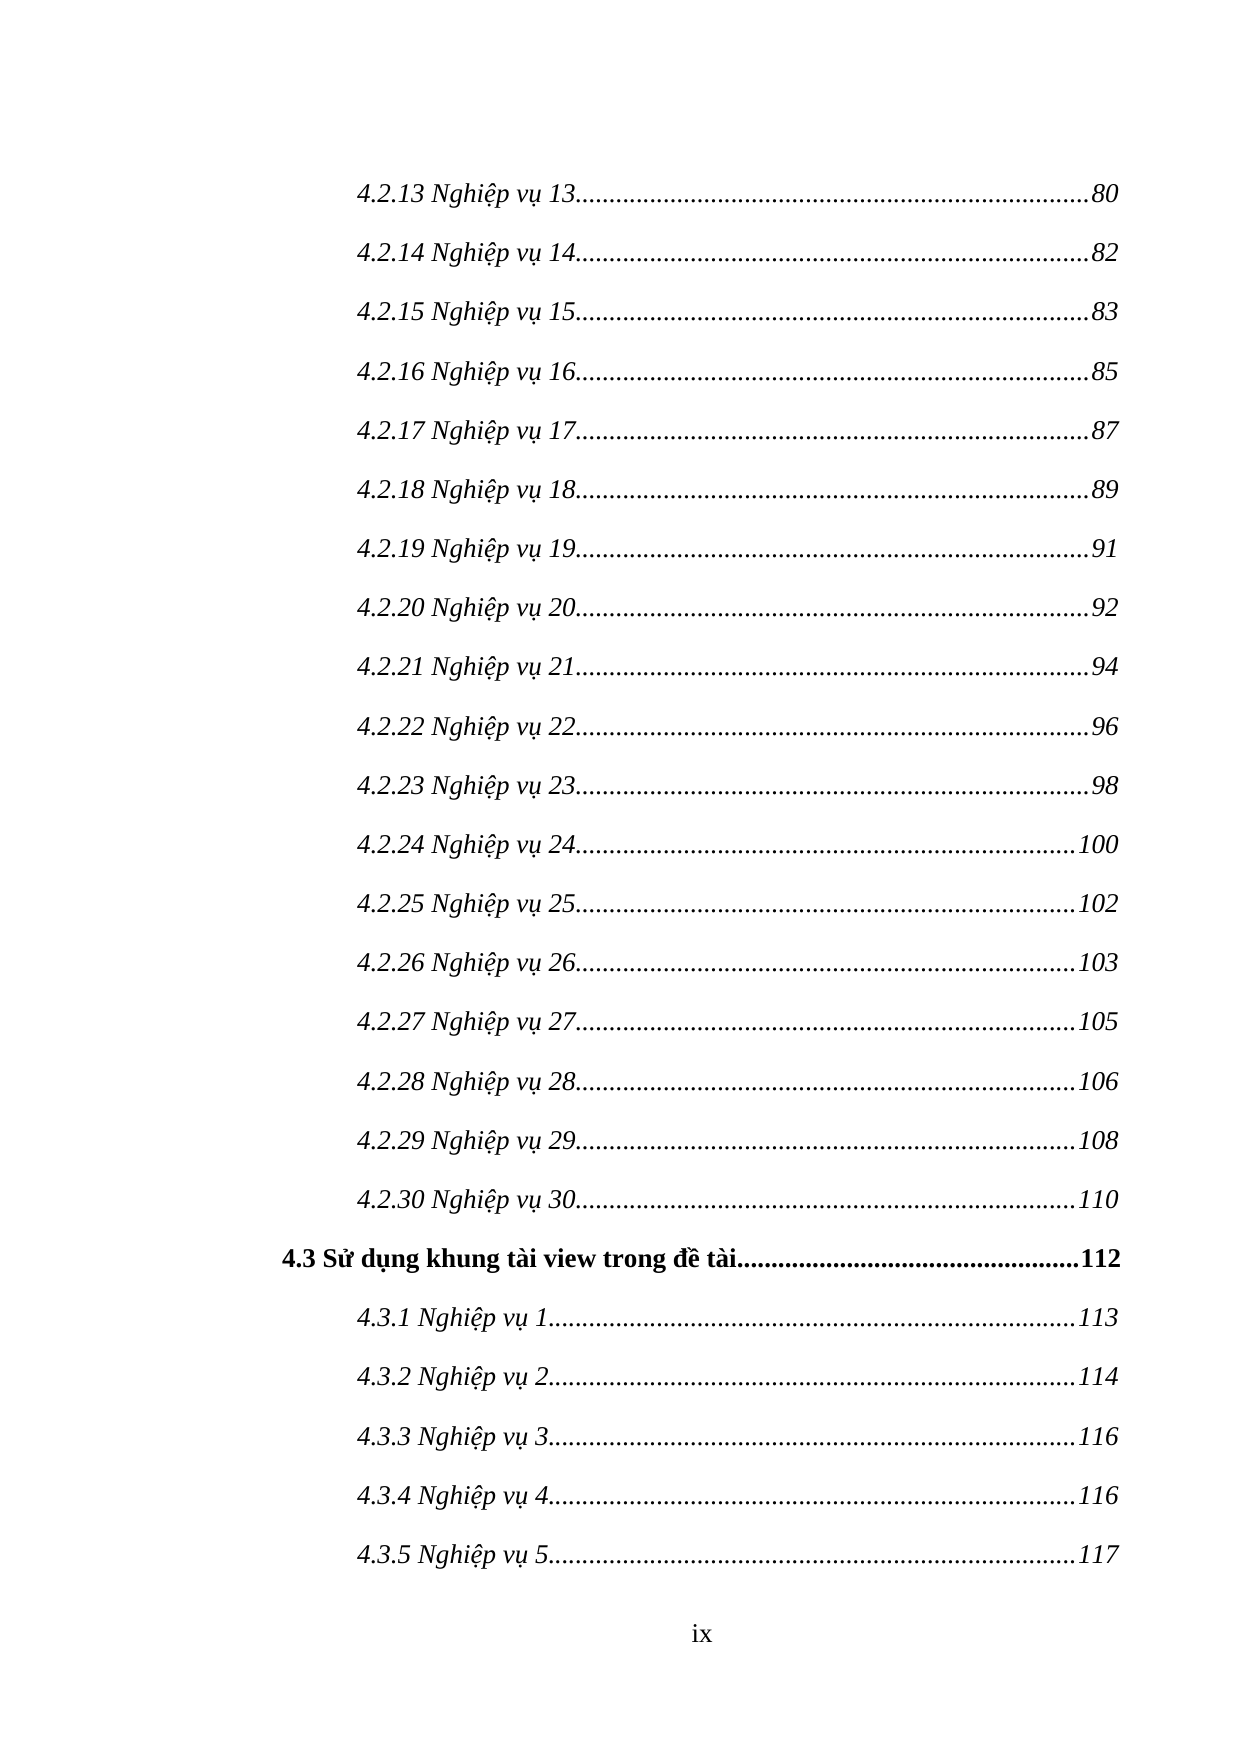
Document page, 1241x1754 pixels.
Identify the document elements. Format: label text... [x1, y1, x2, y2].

text 4.2.23 Nghiệp vụ 23 98 [357, 769, 1122, 800]
text 4.2.29 Nghiệp vụ 29 108 [357, 1124, 1122, 1155]
text 4.2.27 Nghiệp vụ 27 105 [357, 1006, 1122, 1037]
text 4.2.17 Nghiệp vụ 17 87 [357, 414, 1122, 445]
text 4.2.14 Nghiệp vụ 14 82 [357, 236, 1122, 267]
text 4.2.19 Nghiệp vụ 19 91 [357, 532, 1122, 563]
text 4.3.5 Nghiệp vụ 5 117 [357, 1538, 1122, 1569]
text 4.2.28 Nghiệp vụ 28 106 [357, 1065, 1122, 1096]
text 4.3.2 Nghiệp vụ 2 114 [357, 1361, 1122, 1392]
text 4.2.13 Nghiệp vụ 13 80 [357, 177, 1122, 208]
text 4.3 Sử dụng khung tài view trong đề tài 112 [282, 1242, 1122, 1273]
text 4.2.21 Nghiệp vụ 21 94 [357, 651, 1122, 682]
text 4.2.15 Nghiệp vụ 15 83 [357, 296, 1122, 327]
text 4.3.1 Nghiệp vụ 1 113 [357, 1301, 1122, 1332]
text 4.2.18 Nghiệp vụ 18 89 [357, 473, 1122, 504]
text 4.2.25 Nghiệp vụ 25 102 [357, 887, 1122, 918]
text 4.2.20 Nghiệp vụ 20 92 [357, 591, 1122, 622]
text 4.2.24 Nghiệp vụ 24 100 [357, 828, 1122, 859]
text 4.2.16 Nghiệp vụ 16 85 [357, 355, 1122, 386]
text 4.2.22 Nghiệp vụ 22 96 [357, 710, 1122, 741]
text 4.3.4 Nghiệp vụ 4 116 [357, 1479, 1122, 1510]
text 4.3.3 Nghiệp vụ 3 116 [357, 1420, 1122, 1451]
text 4.2.30 Nghiệp vụ 30 110 [357, 1183, 1122, 1214]
text 4.2.26 Nghiệp vụ 26 103 [357, 946, 1122, 977]
